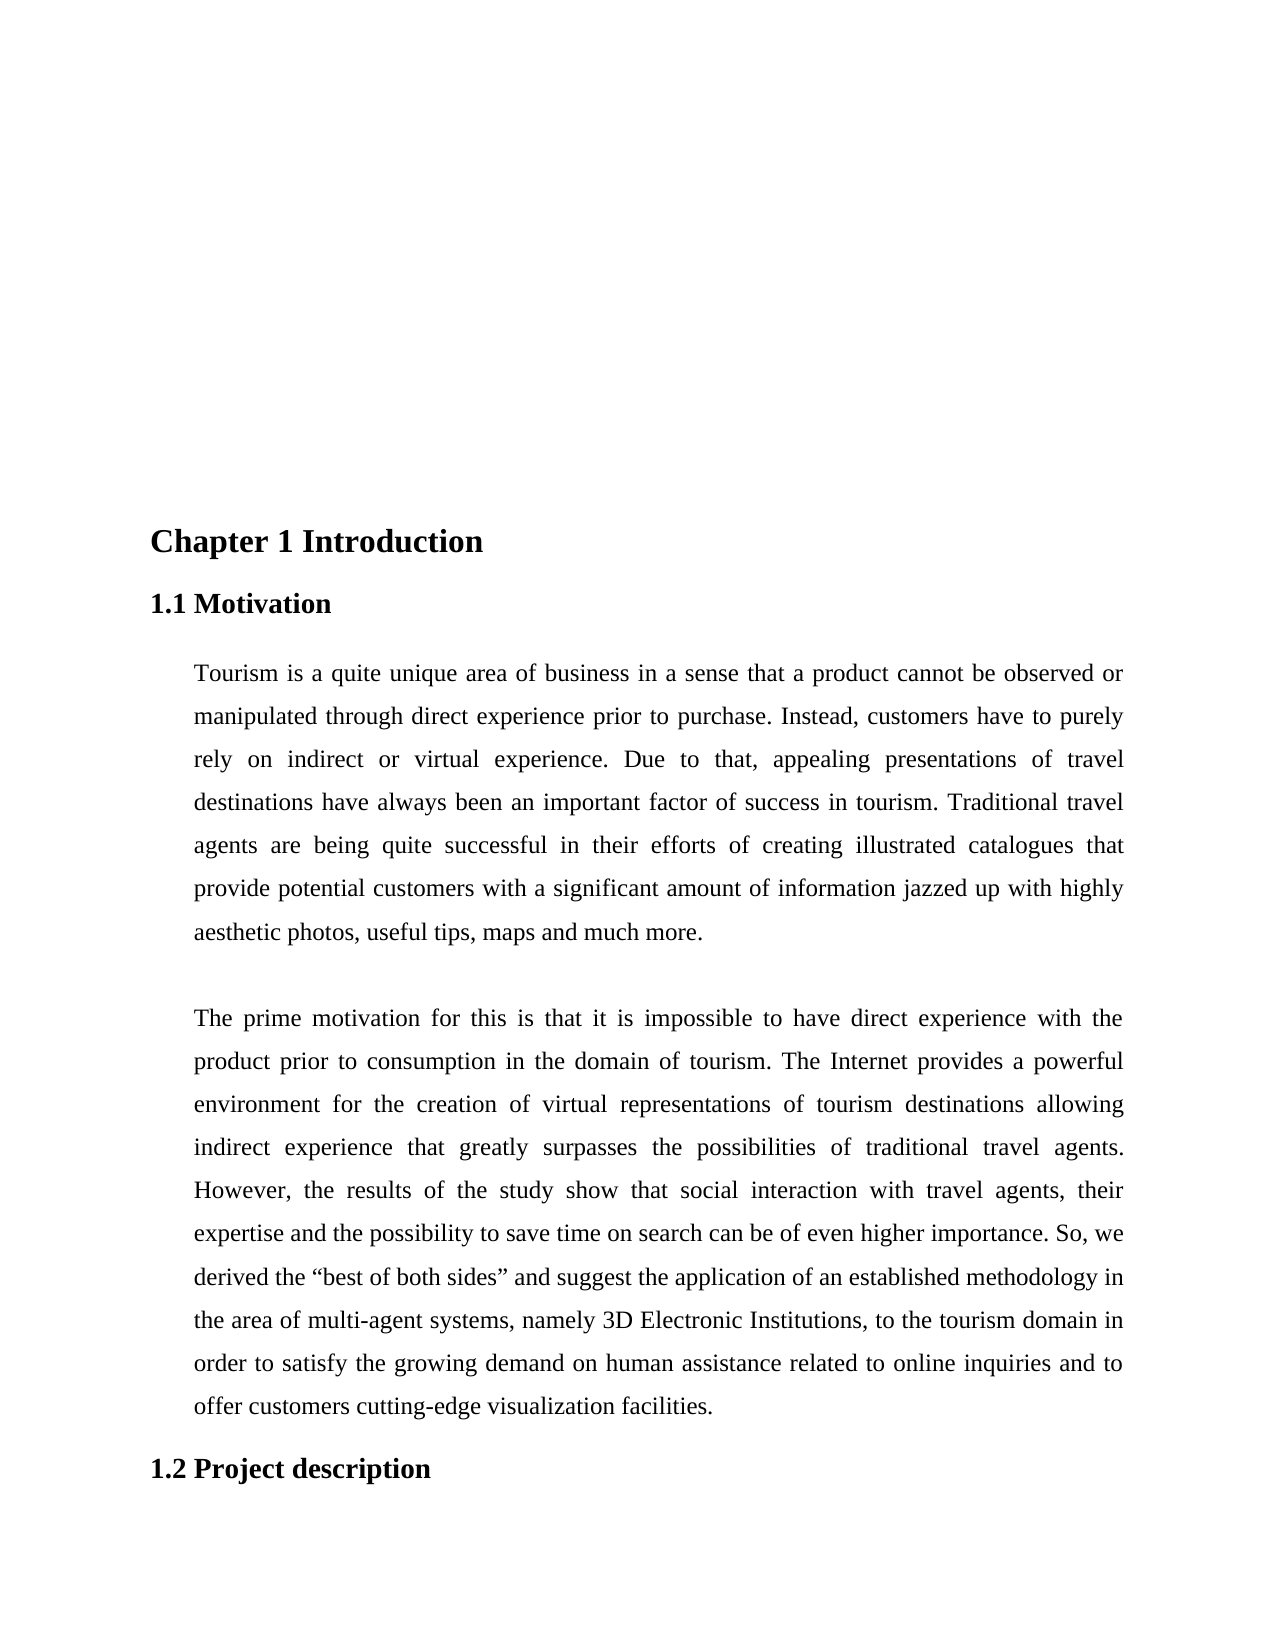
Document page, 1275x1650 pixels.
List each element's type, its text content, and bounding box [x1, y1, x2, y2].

text Chapter 1 Introduction [150, 521, 1125, 559]
list The prime motivation for this is that it is impossible to have direct experience with the product prior to consumption in the domain of tourism. The Internet provides a powerful environment for the creation of virtual representations of tourism destinations allowing indirect experience that greatly surpasses the possibilities of traditional travel agents. However, the results of the study show that social interaction with travel agents, their expertise and the possibility to save time on search can be of even higher importance. So, we derived the “best of both sides” and suggest the application of an established methodology in the area of multi-agent systems, namely 3D Electronic Institutions, to the tourism domain in order to satisfy the growing demand on human assistance related to online inquiries and to offer customers cutting-edge visualization facilities. [194, 1003, 1125, 1420]
text 1.2 Project description [150, 1451, 1125, 1484]
list Motivation [150, 586, 1125, 619]
list Tourism is a quite unique area of business in a sense that a product cannot be observed or manipulated through direct experience prior to purchase. Instead, customers have to purely rely on indirect or virtual experience. Due to that, appealing presentations of travel destinations have always been an important factor of success in tourism. Traditional travel agents are being quite successful in their efforts of creating illustrated catalogues that provide potential customers with a significant amount of information jazzed up with highly aesthetic photos, useful tips, maps and much more. [194, 658, 1125, 945]
